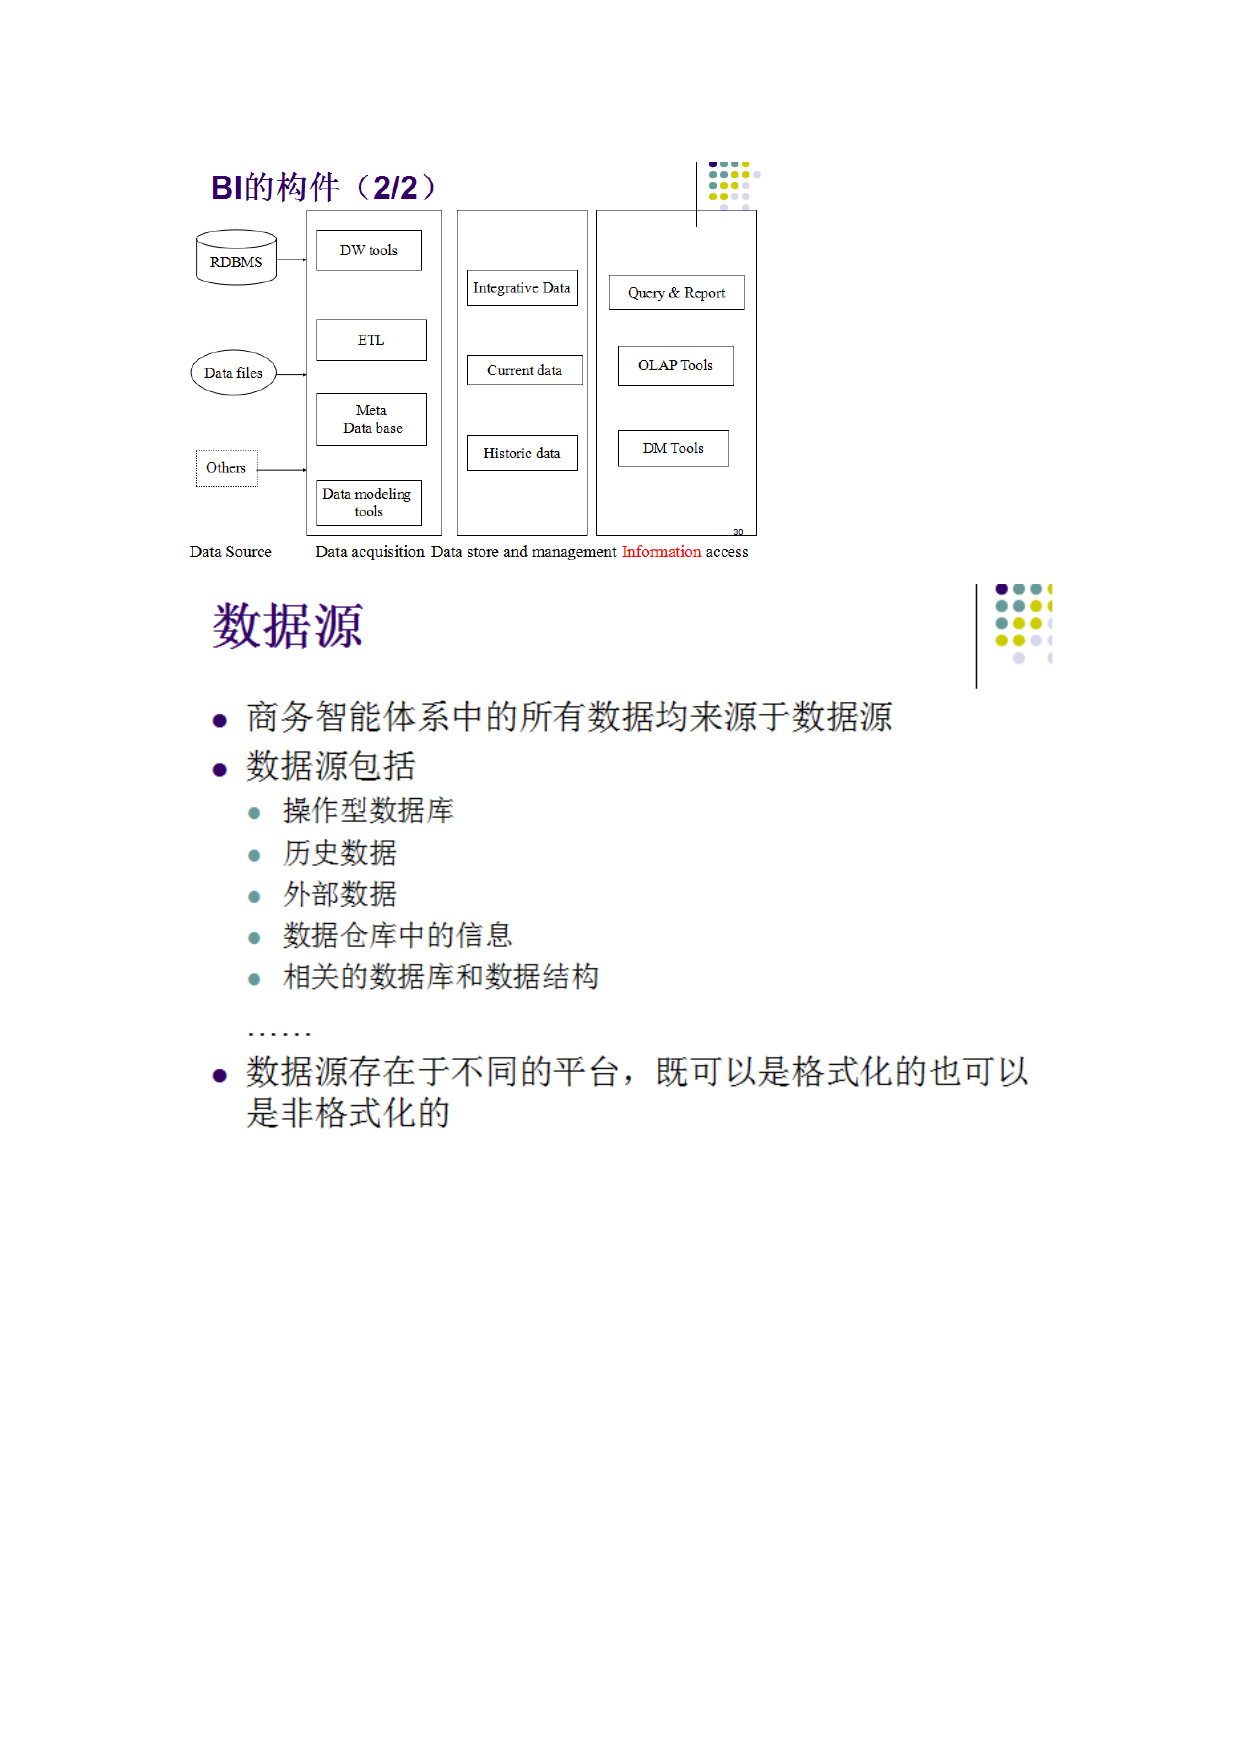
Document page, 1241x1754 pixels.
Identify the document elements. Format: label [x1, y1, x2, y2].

picture [187, 162, 766, 565]
picture [187, 584, 1053, 1145]
